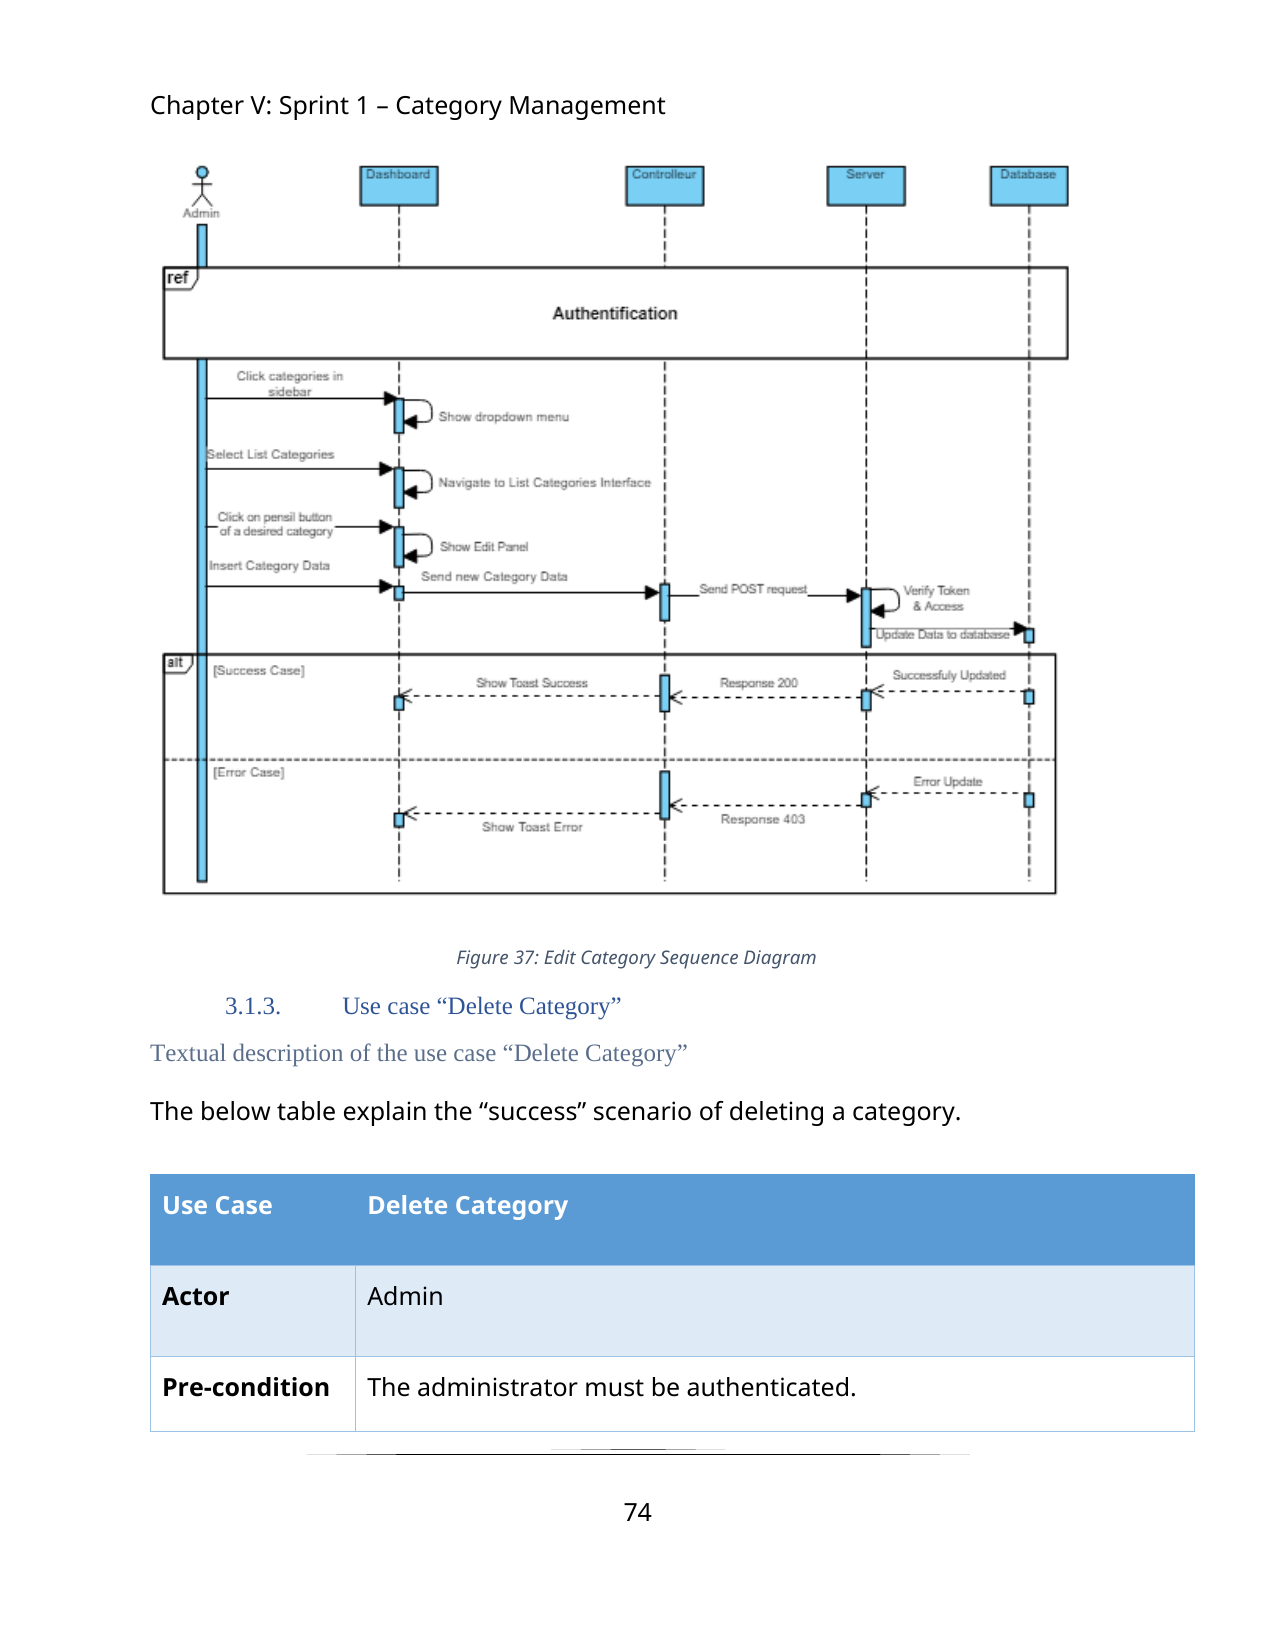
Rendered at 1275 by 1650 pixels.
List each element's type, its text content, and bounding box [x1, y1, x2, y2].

text Figure 37: Edit Category Sequence Diagram [150, 944, 1125, 970]
subtitle Textual description of the use case “Delete Category” [150, 1038, 1125, 1067]
subtitle Use case “Delete Category” [225, 991, 1125, 1020]
table_header Delete Category [356, 1175, 1194, 1265]
table_cell Actor [151, 1266, 355, 1356]
table_cell Admin [356, 1266, 1194, 1356]
picture [150, 150, 1083, 899]
text The below table explain the “success” scenario of deleting a category. [150, 1094, 1125, 1128]
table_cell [356, 1357, 1194, 1431]
table_header Use Case [151, 1175, 355, 1265]
table_cell Pre-condition [151, 1357, 355, 1431]
